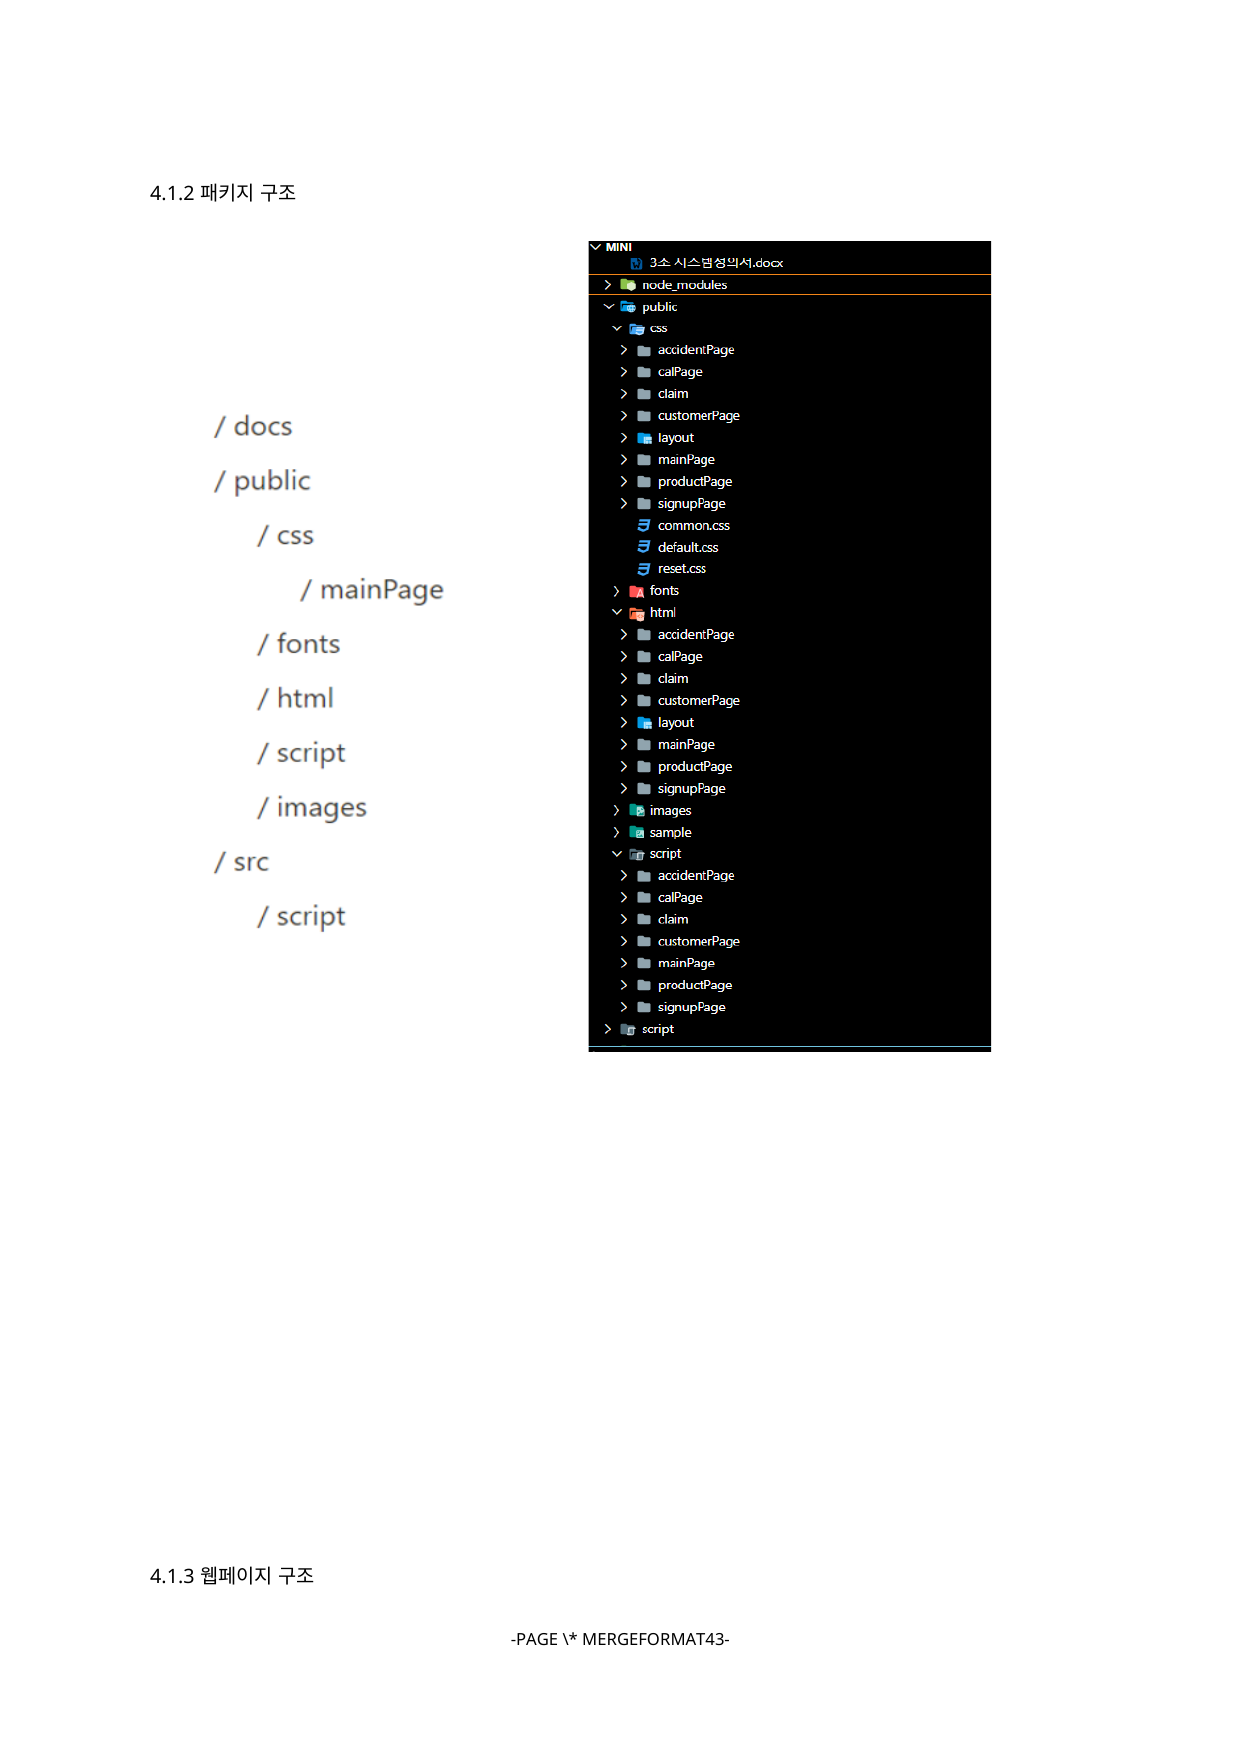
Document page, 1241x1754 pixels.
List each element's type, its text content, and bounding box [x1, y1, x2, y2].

text 4.1.2 패키지 구조 [150, 177, 1090, 206]
picture [588, 241, 992, 1052]
text 4.1.3 웹페이지 구조 [150, 1560, 1090, 1589]
picture [150, 378, 486, 1052]
